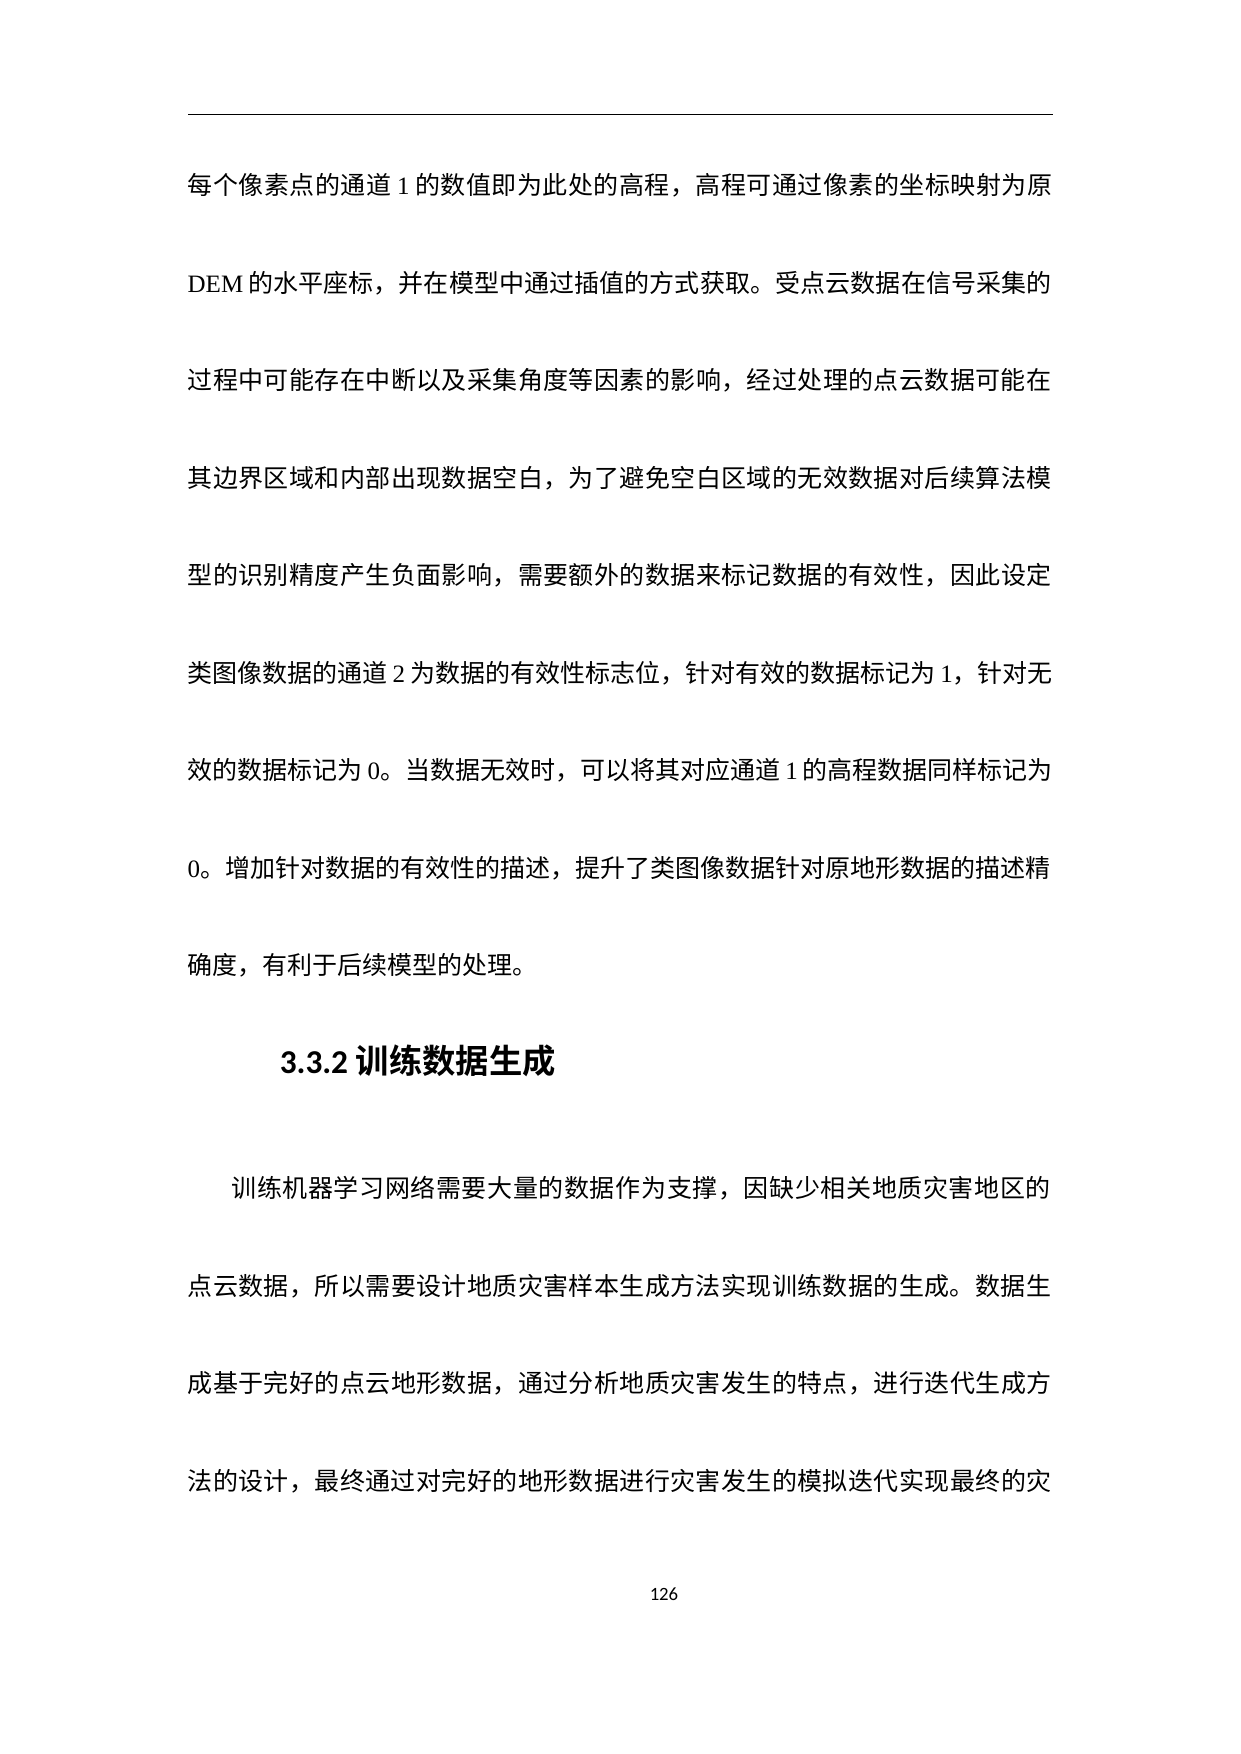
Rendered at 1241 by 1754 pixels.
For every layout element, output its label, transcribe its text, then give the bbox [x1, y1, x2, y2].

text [187, 1154, 1053, 1512]
subtitle 3.3.2 训练数据生成 [187, 1027, 1053, 1092]
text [187, 151, 1053, 996]
